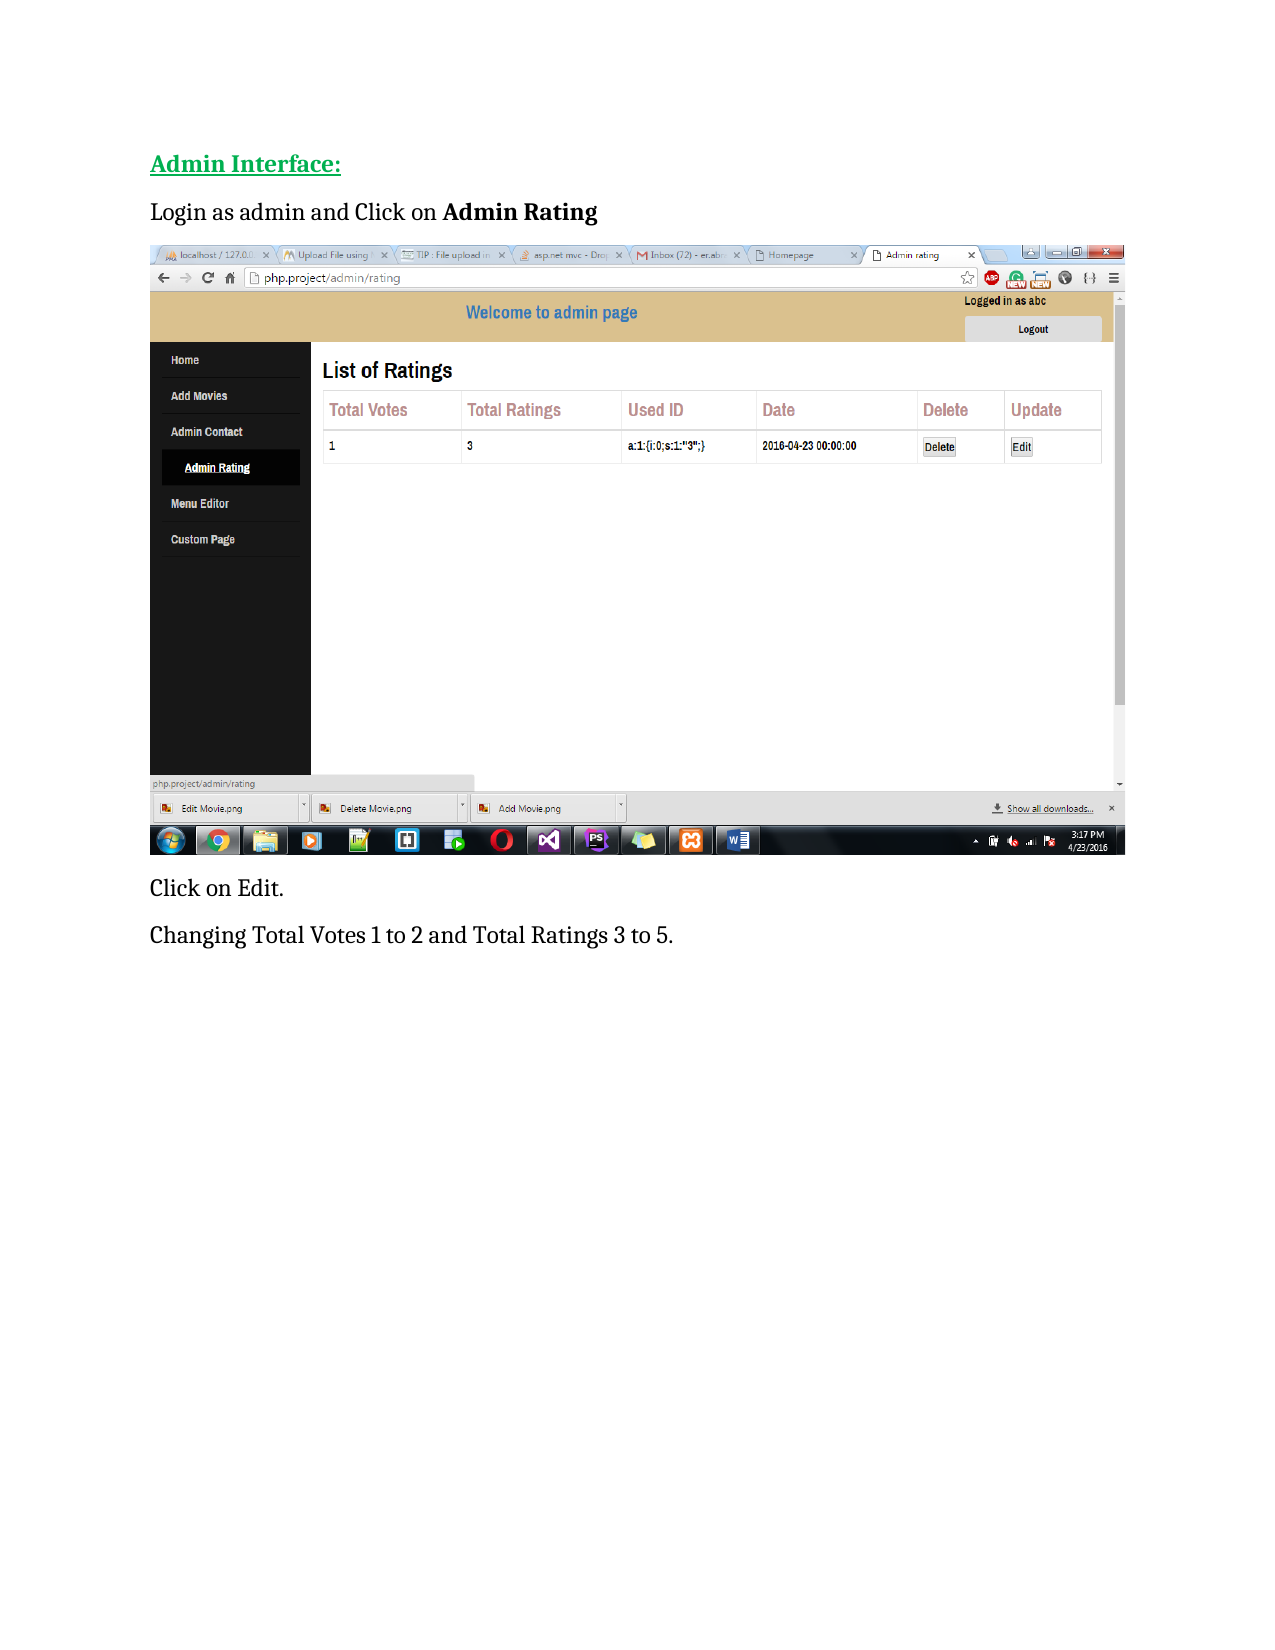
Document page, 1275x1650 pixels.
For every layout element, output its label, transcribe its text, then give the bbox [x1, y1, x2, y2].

text Click on Edit. [150, 874, 1125, 902]
text Admin Interface: [150, 150, 1125, 179]
picture [150, 245, 1125, 855]
text Changing Total Votes 1 to 2 and Total Ratings 3 to 5. [150, 921, 1125, 950]
text Login as admin and Click on Admin Rating [150, 198, 1125, 226]
